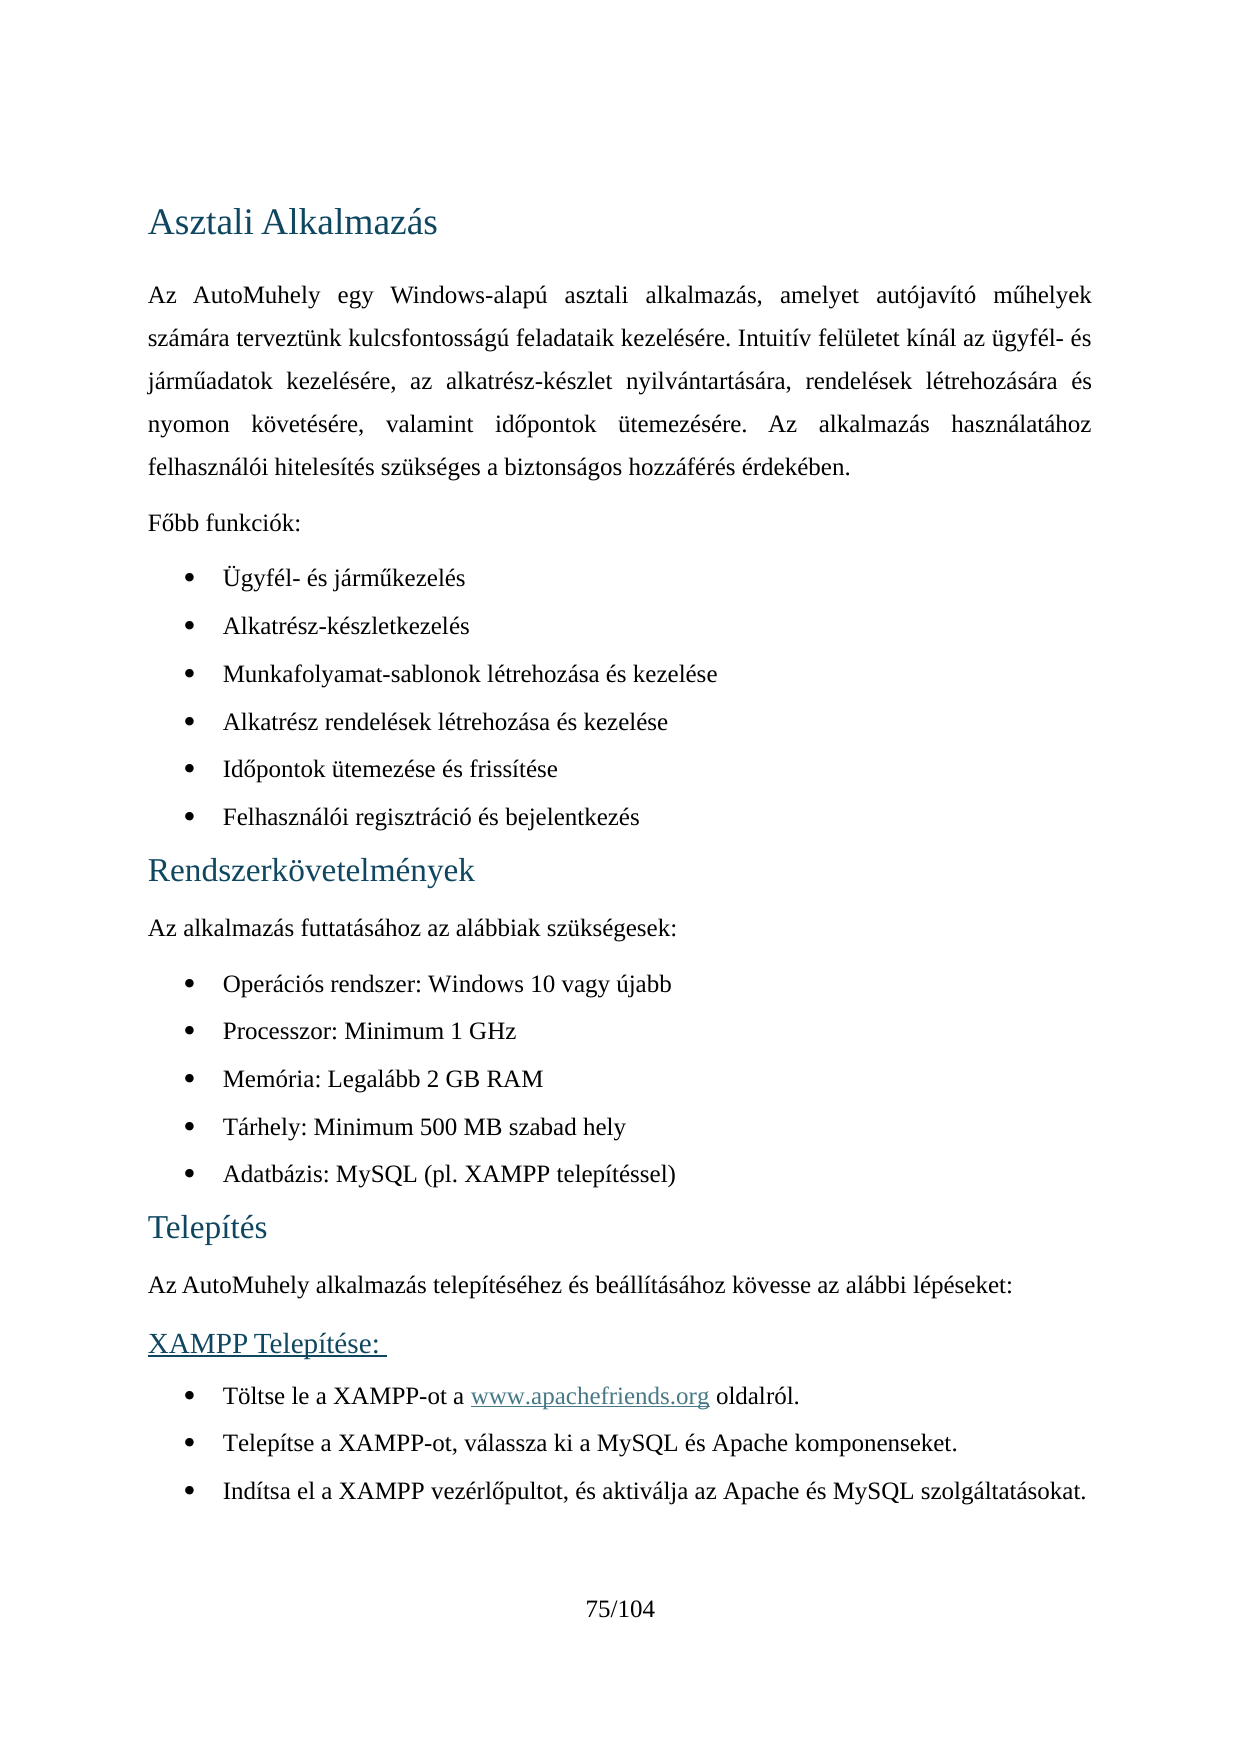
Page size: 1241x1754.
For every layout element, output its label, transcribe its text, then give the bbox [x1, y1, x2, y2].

text Munkafolyamat-sablonok létrehozása és kezelése [185, 659, 1092, 688]
text Ügyfél- és járműkezelés [185, 563, 1092, 592]
subtitle XAMPP Telepítése: [148, 1326, 1092, 1360]
text Az alkalmazás futtatásához az alábbiak szükségesek: [148, 913, 1092, 942]
text Adatbázis: MySQL (pl. XAMPP telepítéssel) [185, 1159, 1092, 1188]
subtitle Rendszerkövetelmények [148, 850, 1092, 888]
text Az AutoMuhely egy Windows-alapú asztali alkalmazás, amelyet autójavító műhelyek számára terveztünk kulcsfontosságú feladataik kezelésére. Intuitív felületet kínál az ügyfél- és járműadatok kezelésére, az alkatrész-készlet nyilvántartására, rendelések létrehozására és nyomon követésére, valamint időpontok ütemezésére. Az alkalmazás használatához felhasználói hitelesítés szükséges a biztonságos hozzáférés érdekében. [148, 280, 1092, 481]
subtitle Telepítés [148, 1207, 1092, 1246]
text Telepítse a XAMPP-ot, válassza ki a MySQL és Apache komponenseket. [185, 1428, 1092, 1457]
text Az AutoMuhely alkalmazás telepítéséhez és beállításához kövesse az alábbi lépéseket: [148, 1271, 1092, 1299]
text Indítsa el a XAMPP vezérlőpultot, és aktiválja az Apache és MySQL szolgáltatásokat. [185, 1476, 1092, 1505]
text Felhasználói regisztráció és bejelentkezés [185, 802, 1092, 831]
text Alkatrész rendelések létrehozása és kezelése [185, 707, 1092, 735]
text Memória: Legalább 2 GB RAM [185, 1064, 1092, 1093]
text Töltse le a XAMPP-ot a www.apachefriends.org oldalról. [185, 1381, 1092, 1409]
subtitle Asztali Alkalmazás [148, 199, 1092, 242]
text Főbb funkciók: [148, 508, 1092, 537]
text Időpontok ütemezése és frissítése [185, 754, 1092, 783]
text Alkatrész-készletkezelés [185, 611, 1092, 640]
text Tárhely: Minimum 500 MB szabad hely [185, 1112, 1092, 1141]
text Operációs rendszer: Windows 10 vagy újabb [185, 969, 1092, 997]
text Processzor: Minimum 1 GHz [185, 1016, 1092, 1045]
